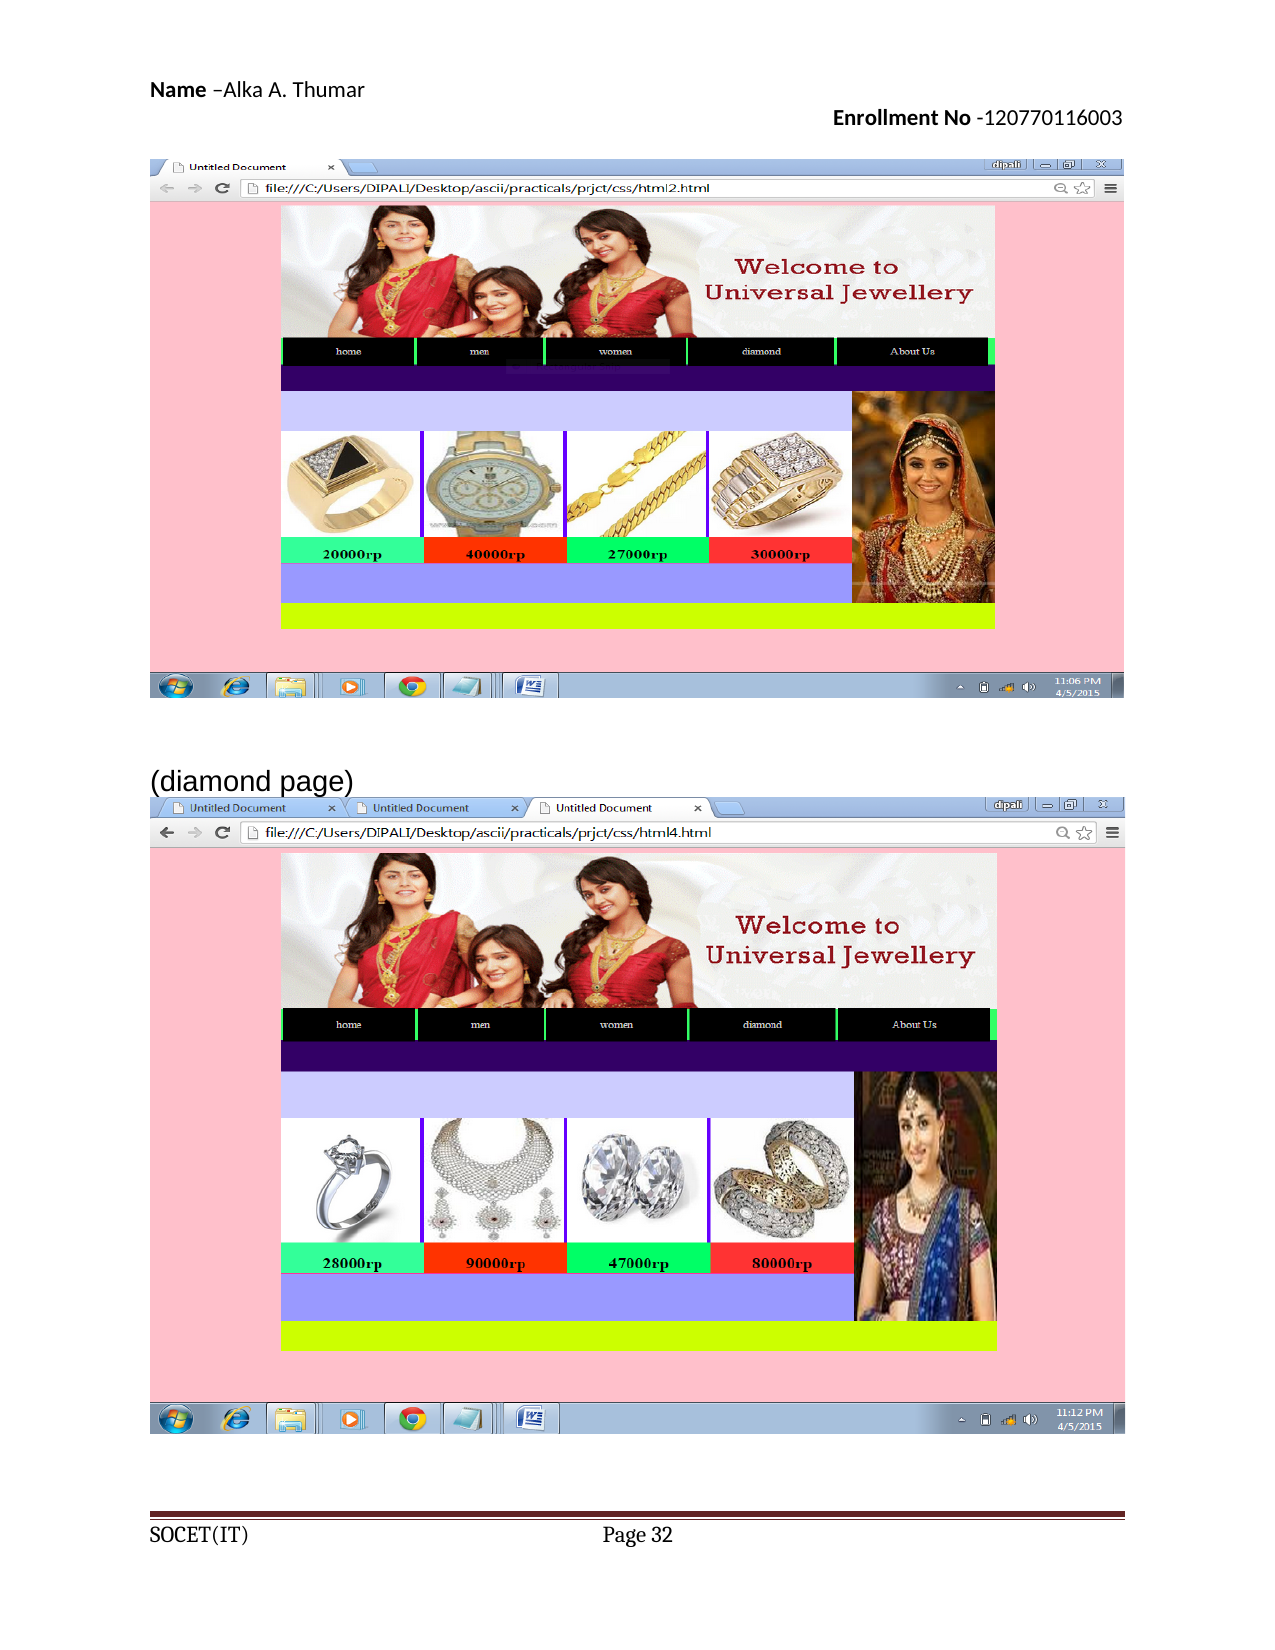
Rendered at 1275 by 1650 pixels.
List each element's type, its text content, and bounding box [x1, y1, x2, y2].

picture [150, 159, 1124, 698]
text (diamond page) [150, 764, 1125, 797]
picture [150, 797, 1125, 1434]
